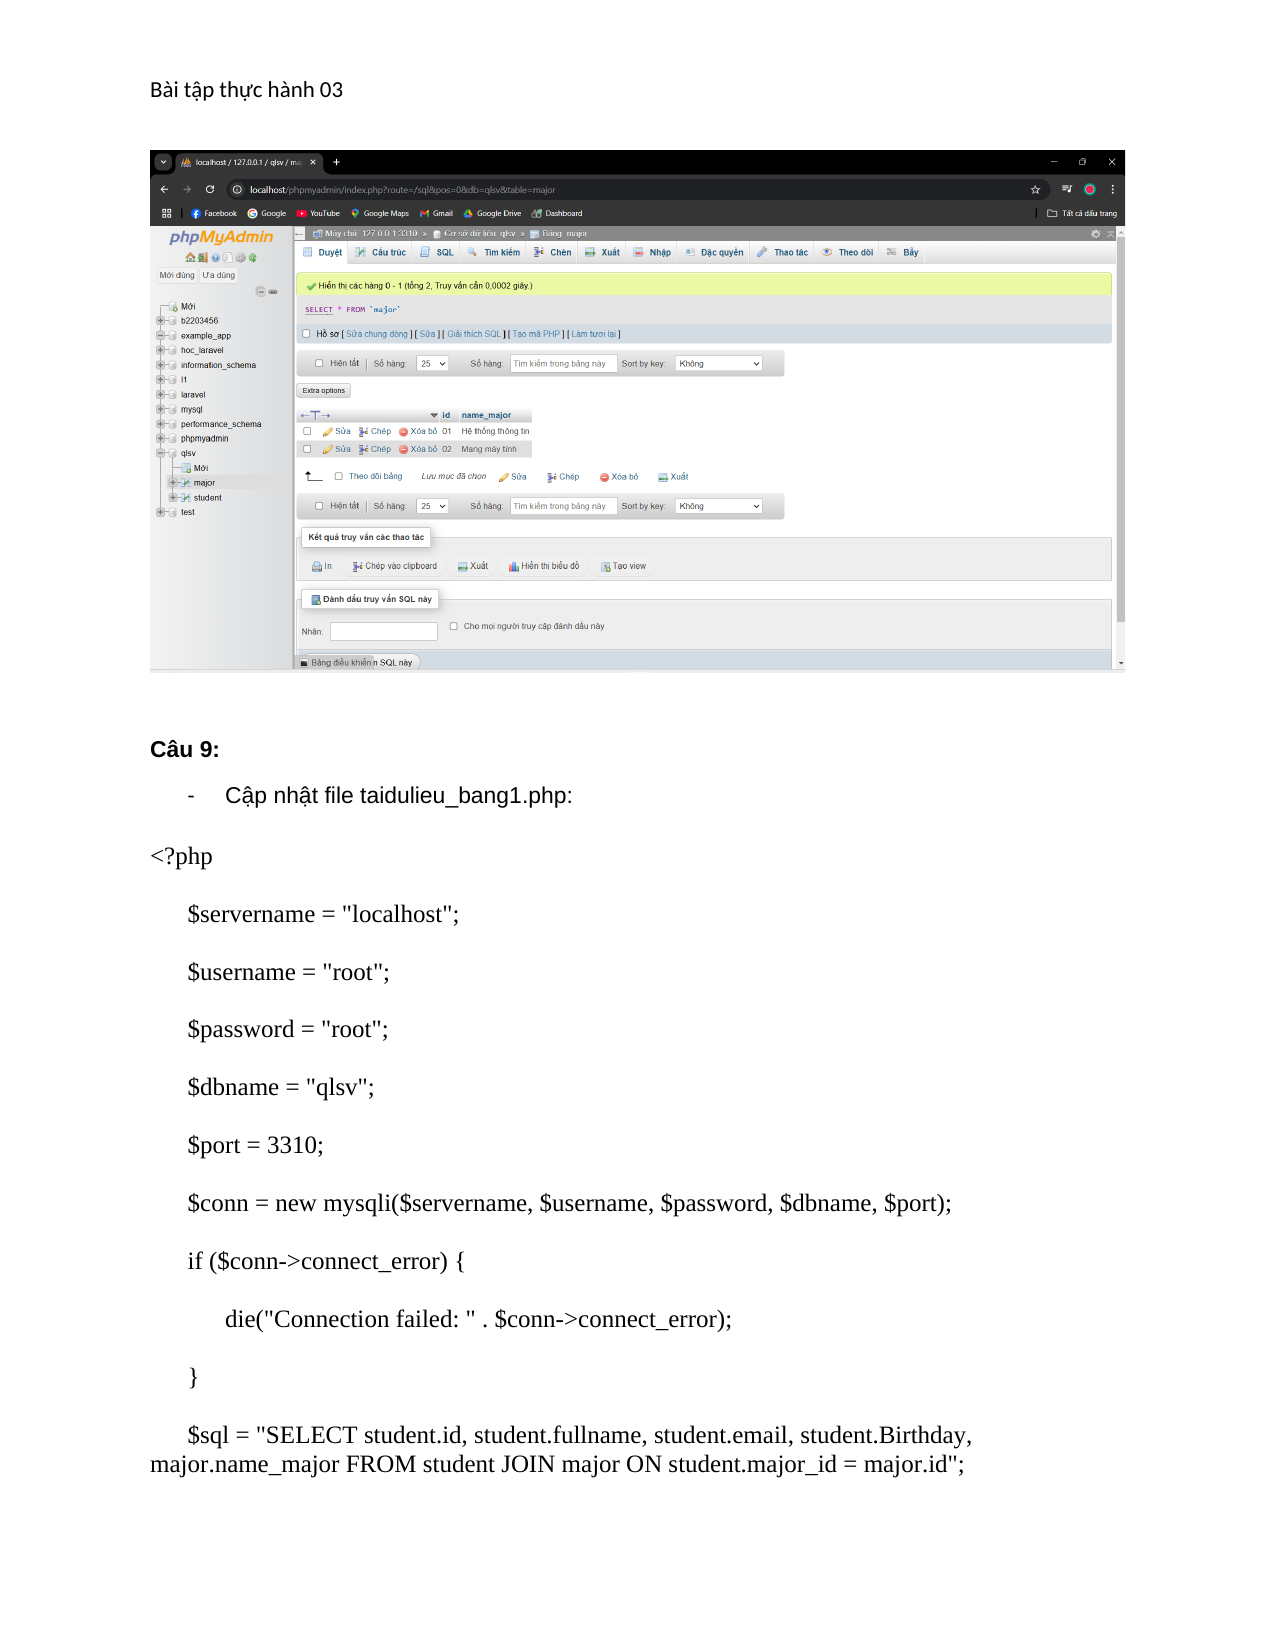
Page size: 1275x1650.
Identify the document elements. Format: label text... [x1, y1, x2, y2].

text $port = 3310; [150, 1130, 1125, 1159]
text $password = "root"; [150, 1014, 1125, 1043]
text die("Connection failed: " . $conn->connect_error); [150, 1304, 1125, 1333]
text $dbname = "qlsv"; [150, 1072, 1125, 1101]
text <?php [150, 841, 1125, 869]
picture [150, 150, 1125, 673]
text if ($conn->connect_error) { [150, 1246, 1125, 1275]
text $sql = "SELECT student.id, student.fullname, student.email, student.Birthday, major.name_major FROM student JOIN major ON student.major_id = major.id"; [150, 1420, 1125, 1477]
text $username = "root"; [150, 957, 1125, 985]
text $servername = "localhost"; [150, 899, 1125, 927]
text Câu 9: [150, 736, 1125, 763]
text $conn = new mysqli($servername, $username, $password, $dbname, $port); [150, 1188, 1125, 1217]
list Cập nhật file taidulieu_bang1.php: [187, 781, 1125, 809]
text } [150, 1362, 1125, 1391]
